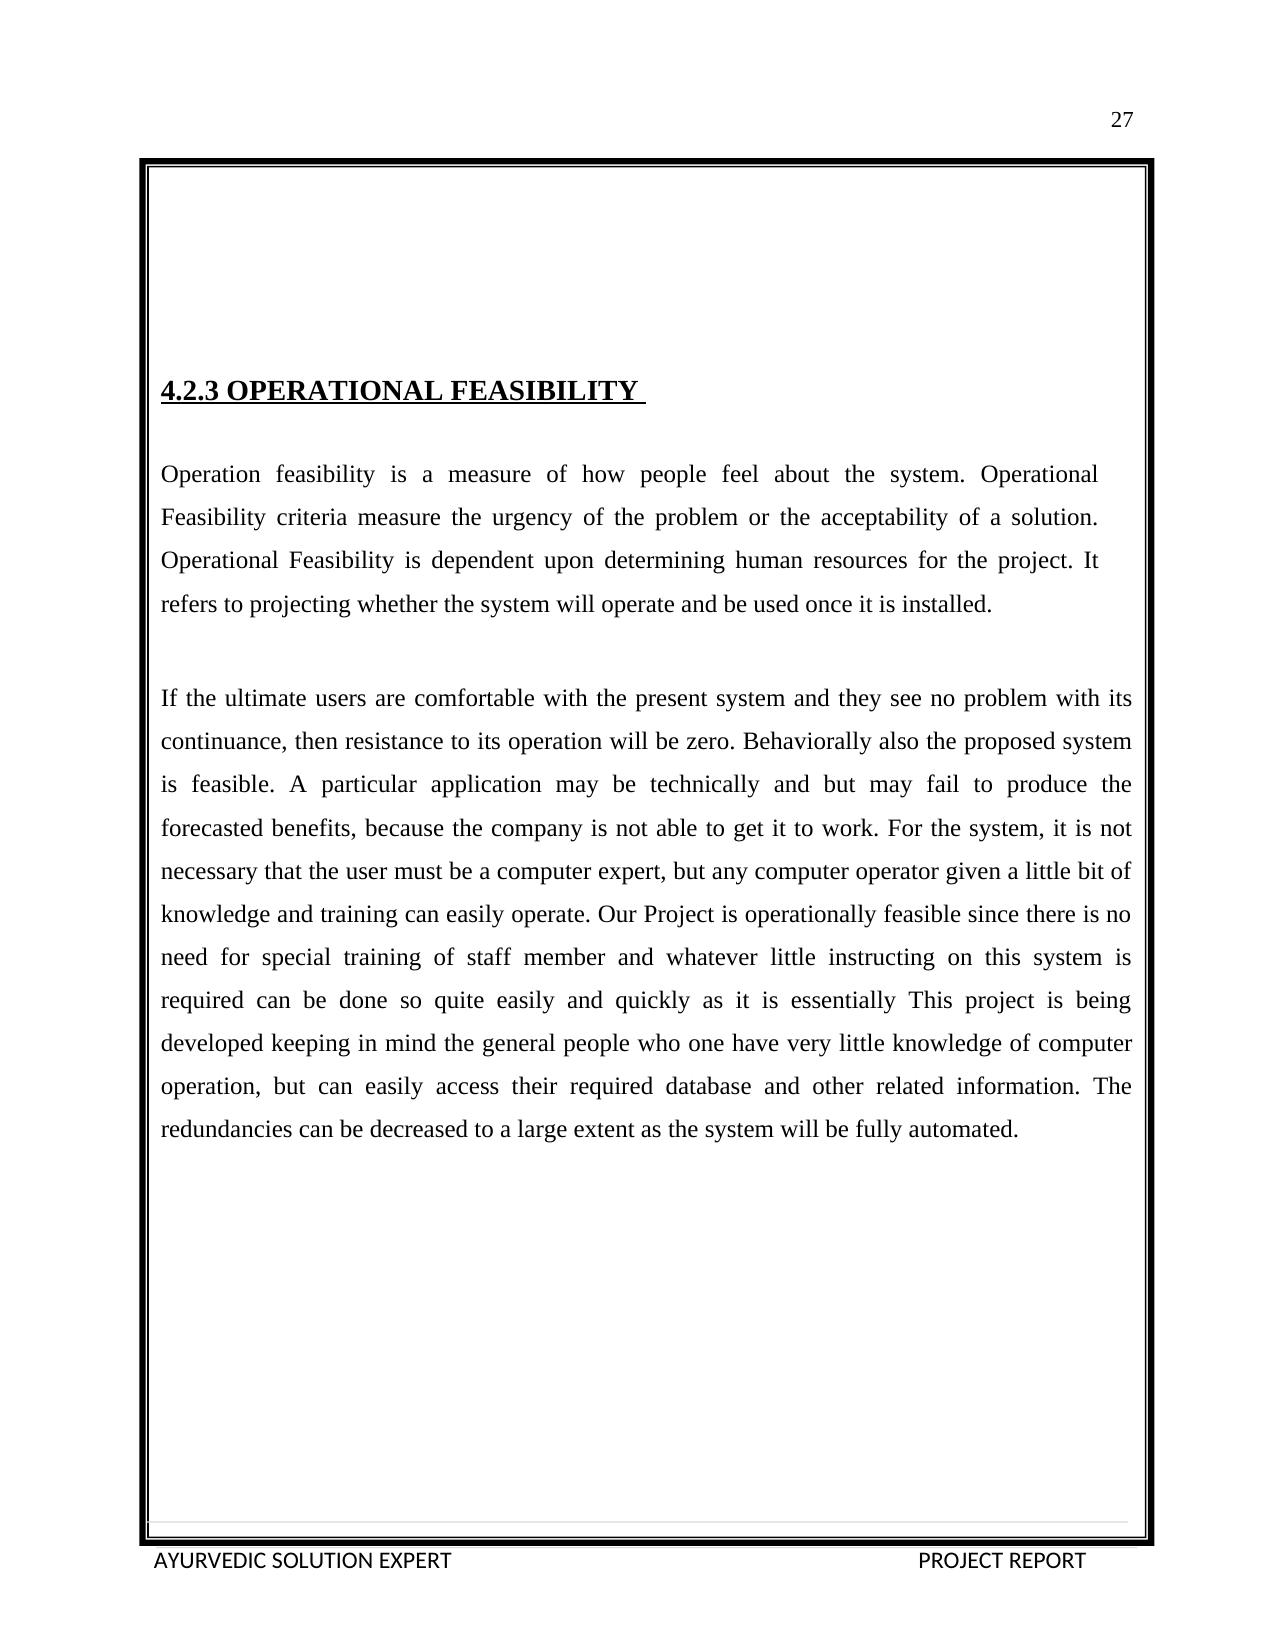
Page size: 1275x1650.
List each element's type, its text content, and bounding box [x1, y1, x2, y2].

text If the ultimate users are comfortable with the present system and they see no problem with its continuance, then resistance to its operation will be zero. Behaviorally also the proposed system is feasible. A particular application may be technically and but may fail to produce the forecasted benefits, because the company is not able to get it to work. For the system, it is not necessary that the user must be a computer expert, but any computer operator given a little bit of knowledge and training can easily operate. Our Project is operationally feasible since there is no need for special training of staff member and whatever little instructing on this system is required can be done so quite easily and quickly as it is essentially This project is being developed keeping in mind the general people who one have very little knowledge of computer operation, but can easily access their required database and other related information. The redundancies can be decreased to a large extent as the system will be fully automated. [161, 683, 1133, 1143]
text Operation feasibility is a measure of how people feel about the system. Operational Feasibility criteria measure the urgency of the problem or the acceptability of a solution. Operational Feasibility is dependent upon determining human resources for the project. It refers to projecting whether the system will operate and be used once it is installed. [161, 459, 1100, 617]
text 4.2.3 OPERATIONAL FEASIBILITY [139, 373, 1133, 407]
